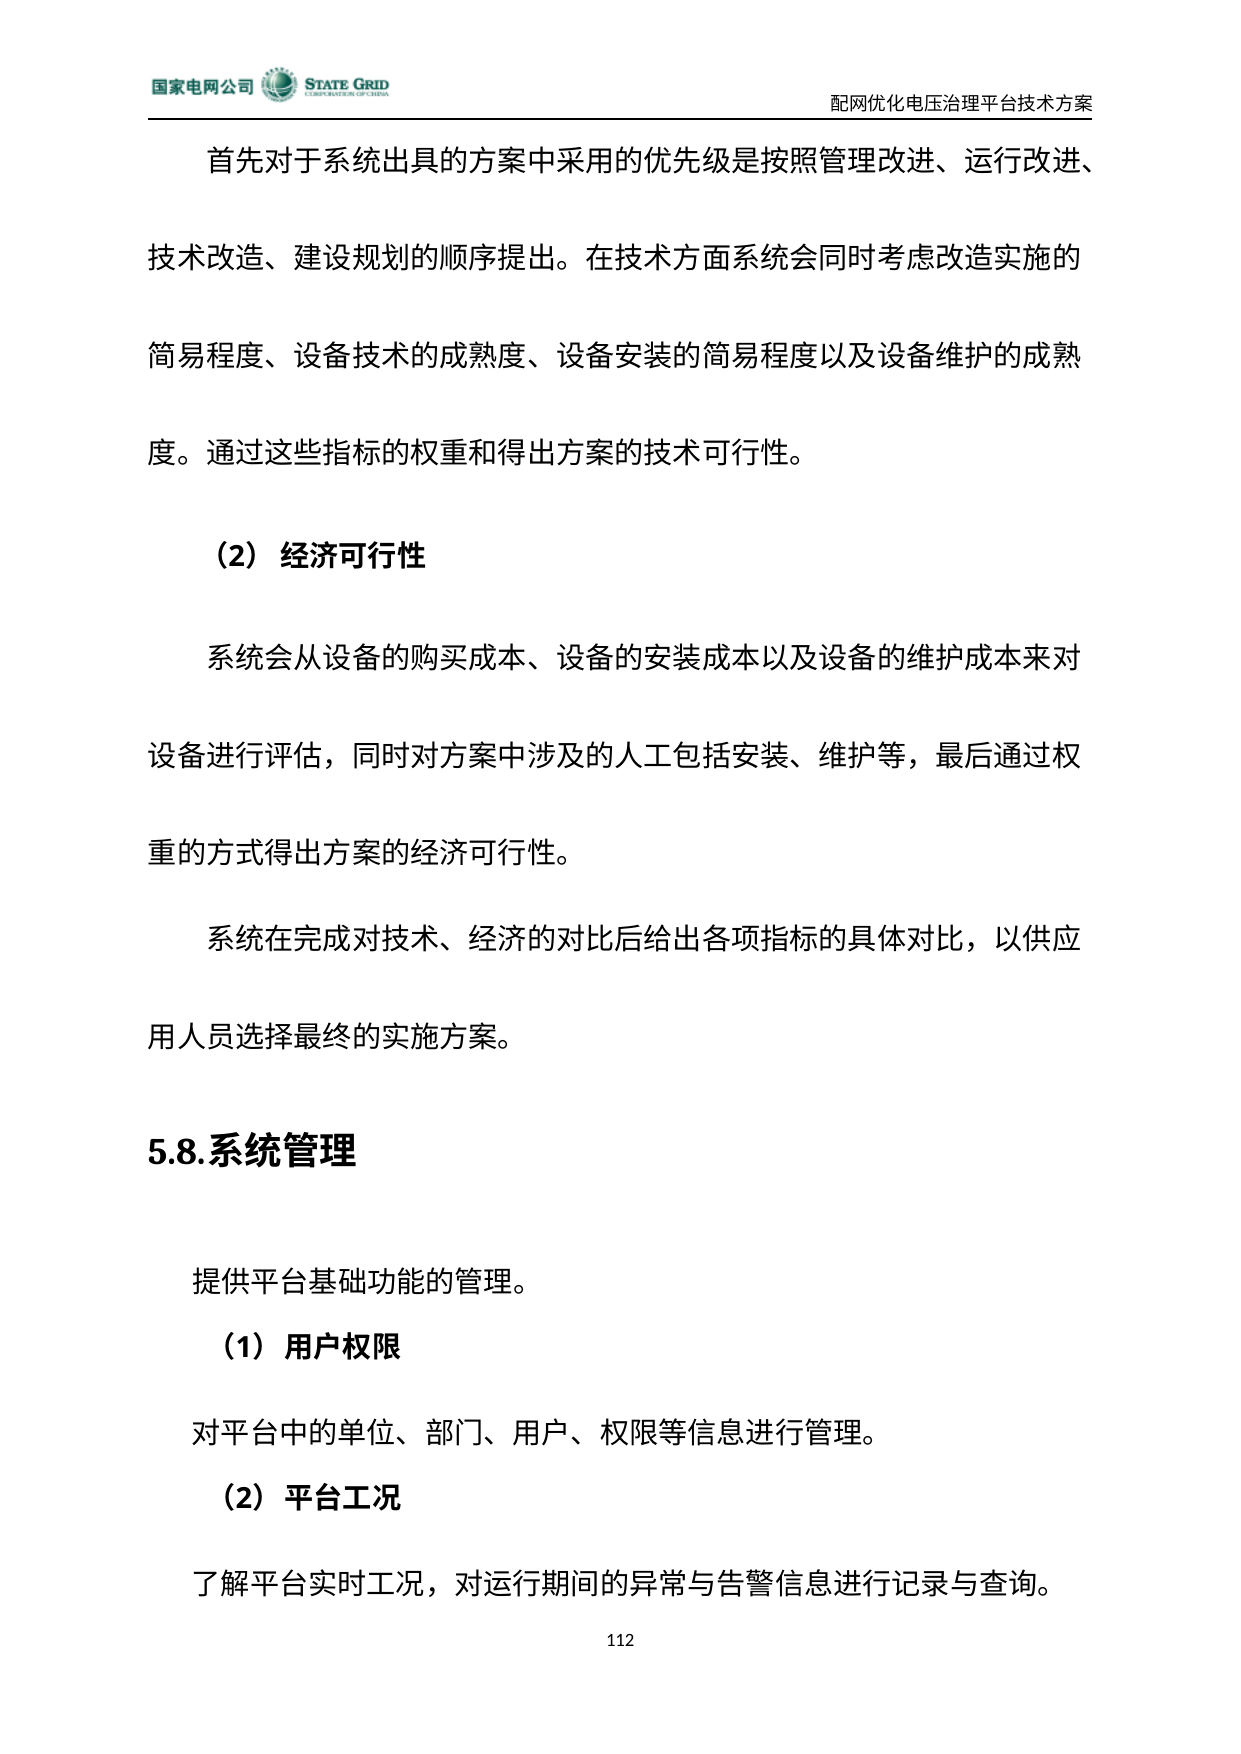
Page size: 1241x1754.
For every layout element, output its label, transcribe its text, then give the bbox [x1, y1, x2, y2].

subtitle 系统管理 [148, 1115, 1092, 1180]
list 用户权限 [206, 1312, 1092, 1377]
list 平台工况 [206, 1463, 1092, 1528]
text 系统会从设备的购买成本、设备的安装成本以及设备的维护成本来对设备进行评估，同时对方案中涉及的人工包括安装、维护等，最后通过权重的方式得出方案的经济可行性。 [148, 623, 1092, 883]
text 首先对于系统出具的方案中采用的优先级是按照管理改进、运行改进、技术改造、建设规划的顺序提出。在技术方面系统会同时考虑改造实施的简易程度、设备技术的成熟度、设备安装的简易程度以及设备维护的成熟度。通过这些指标的权重和得出方案的技术可行性。 [148, 126, 1092, 483]
list 经济可行性 [236, 521, 1092, 586]
text 对平台中的单位、部门、用户、权限等信息进行管理。 [148, 1398, 1092, 1463]
text 了解平台实时工况，对运行期间的异常与告警信息进行记录与查询。 [191, 1549, 1092, 1614]
text 系统在完成对技术、经济的对比后给出各项指标的具体对比，以供应用人员选择最终的实施方案。 [148, 904, 1092, 1067]
list 提供平台基础功能的管理。 [192, 1247, 1092, 1312]
